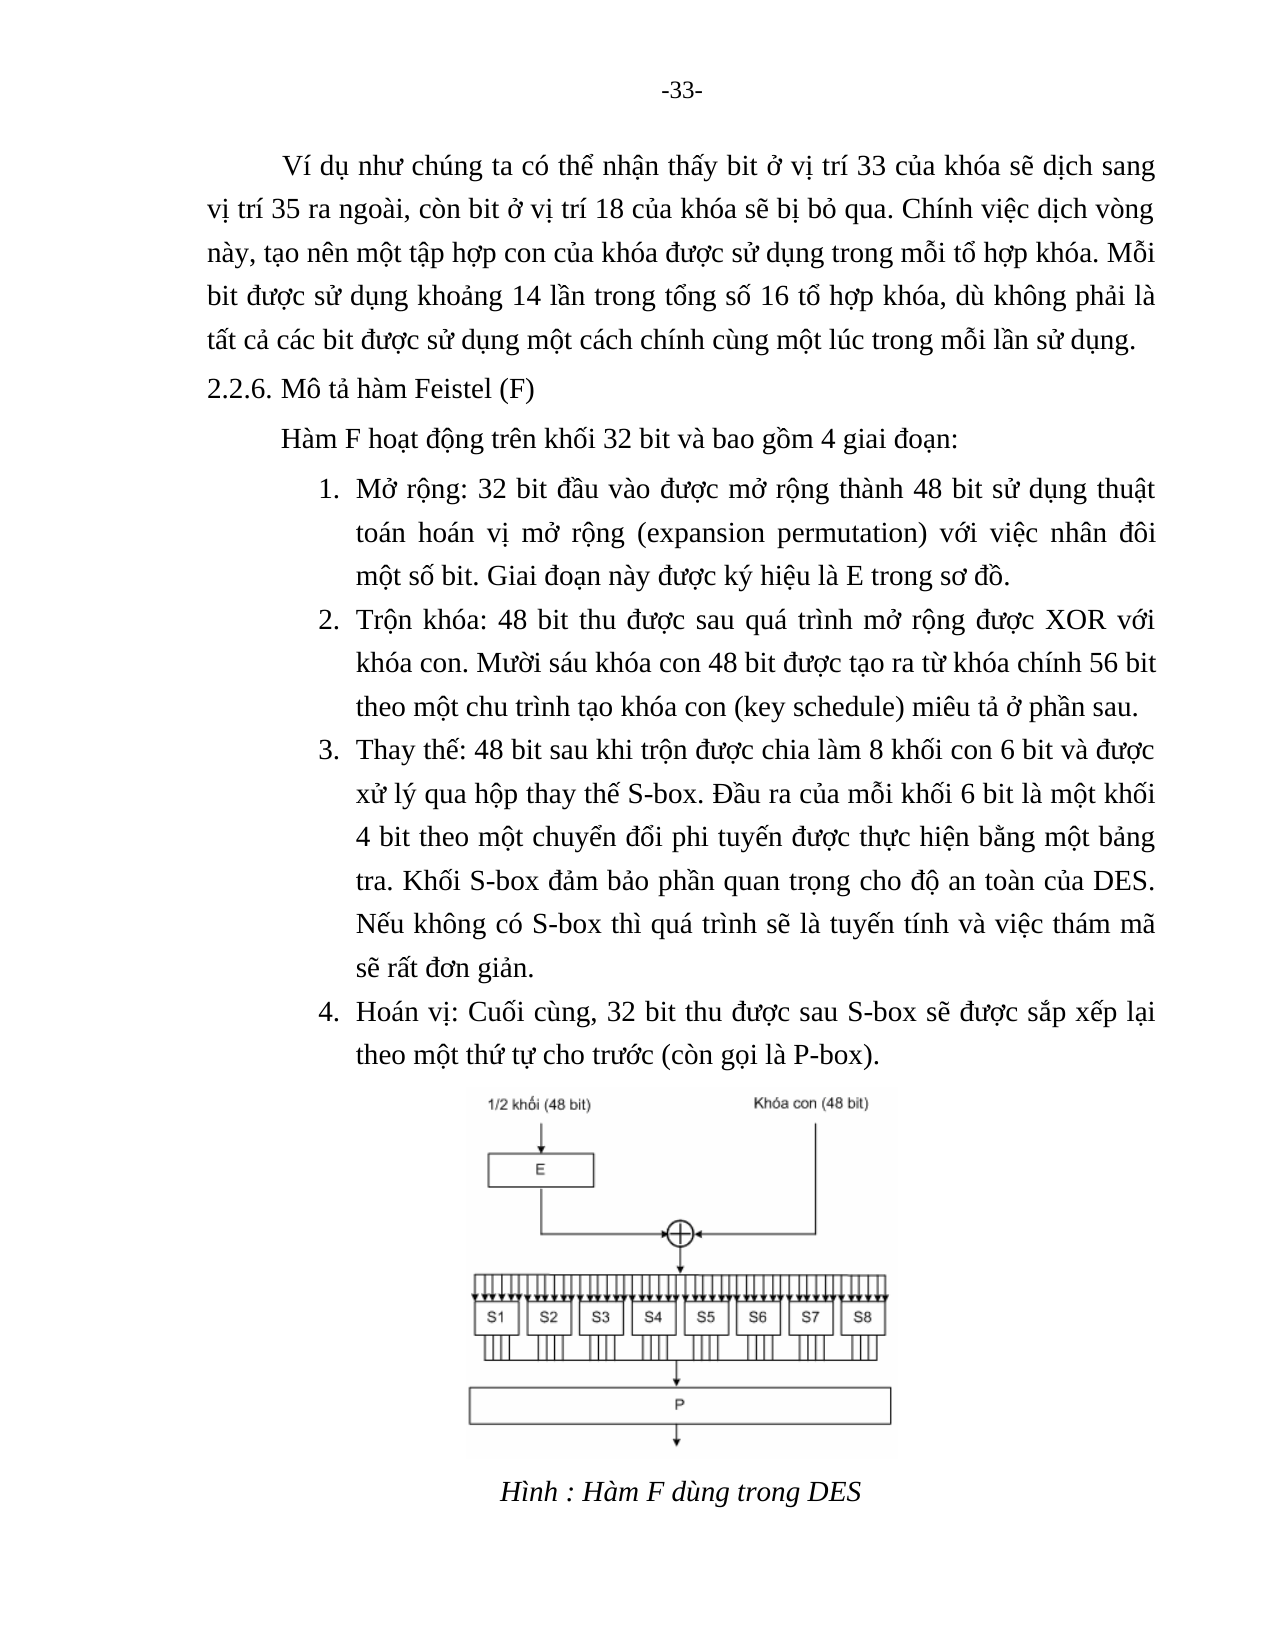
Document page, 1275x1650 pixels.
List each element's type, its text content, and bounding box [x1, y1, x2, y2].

list Thay thế: 48 bit sau khi trộn được chia làm 8 khối con 6 bit và được xử lý qua hộp thay thế S-box. Đầu ra của mỗi khối 6 bit là một khối 4 bit theo một chuyển đổi phi tuyến được thực hiện bằng một bảng tra. Khối S-box đảm bảo phần quan trọng cho độ an toàn của DES. Nếu không có S-box thì quá trình sẽ là tuyến tính và việc thám mã sẽ rất đơn giản. [318, 732, 1157, 984]
text Hình : Hàm F dùng trong DES [207, 1474, 1157, 1507]
list Mở rộng: 32 bit đầu vào được mở rộng thành 48 bit sử dụng thuật toán hoán vị mở rộng (expansion permutation) với việc nhân đôi một số bit. Giai đoạn này được ký hiệu là E trong sơ đồ. [318, 471, 1157, 592]
list Hoán vị: Cuối cùng, 32 bit thu được sau S-box sẽ được sắp xếp lại theo một thứ tự cho trước (còn gọi là P-box). [318, 994, 1157, 1071]
list Trộn khóa: 48 bit thu được sau quá trình mở rộng được XOR với khóa con. Mười sáu khóa con 48 bit được tạo ra từ khóa chính 56 bit theo một chu trình tạo khóa con (key schedule) miêu tả ở phần sau. [318, 602, 1157, 722]
text Hàm F hoạt động trên khối 32 bit và bao gồm 4 giai đoạn: [281, 421, 1157, 455]
picture [465, 1087, 899, 1459]
text Ví dụ như chúng ta có thể nhận thấy bit ở vị trí 33 của khóa sẽ dịch sang vị trí 35 ra ngoài, còn bit ở vị trí 18 của khóa sẽ bị bỏ qua. Chính việc dịch vòng này, tạo nên một tập hợp con của khóa được sử dụng trong mỗi tổ hợp khóa. Mỗi bit được sử dụng khoảng 14 lần trong tổng số 16 tổ hợp khóa, dù không phải là tất cả các bit được sử dụng một cách chính cùng một lúc trong mỗi lần sử dụng. [207, 148, 1157, 355]
list Mô tả hàm Feistel (F) [207, 372, 1157, 405]
